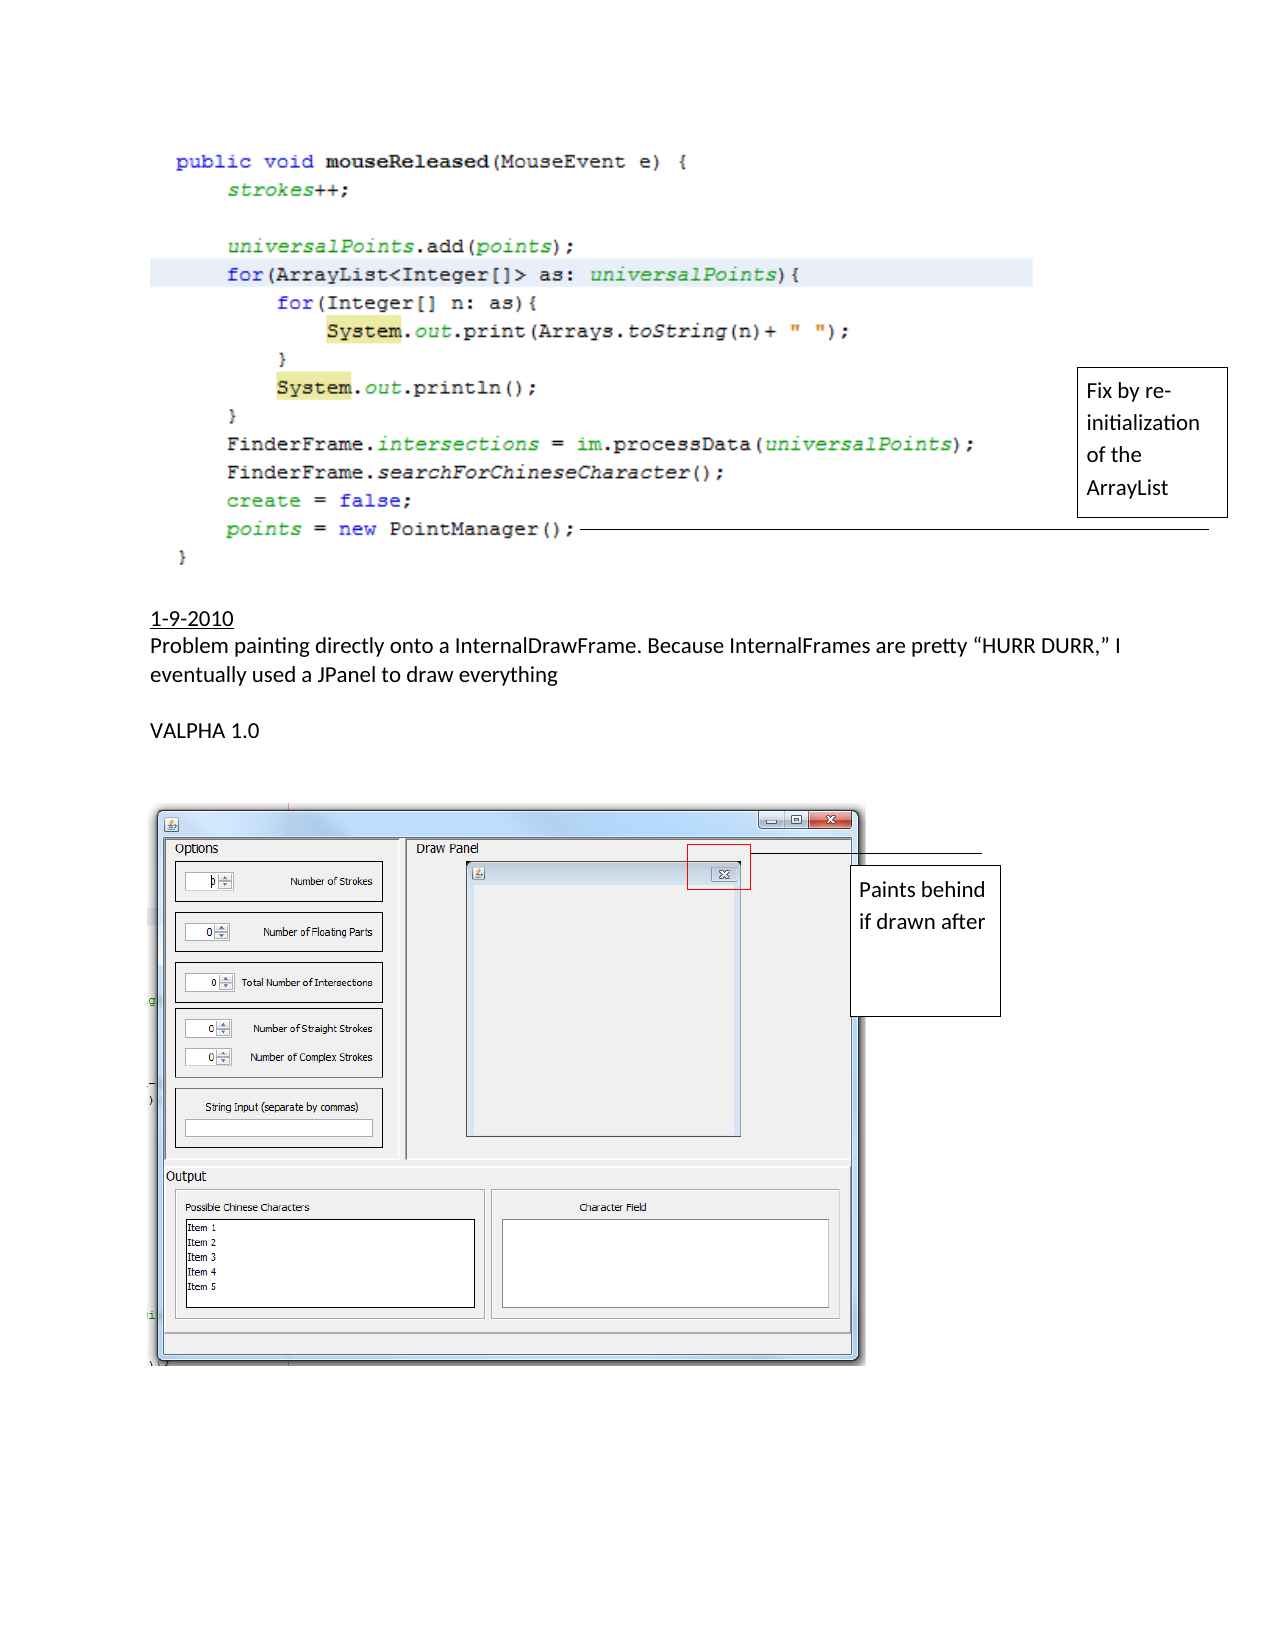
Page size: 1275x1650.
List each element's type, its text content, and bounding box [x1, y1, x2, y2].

picture [146, 803, 866, 1366]
picture [688, 845, 750, 889]
text VALPHA 1.0 [150, 716, 1125, 744]
picture [150, 150, 1033, 576]
text 1-9-2010 [150, 604, 1125, 632]
text Problem painting directly onto a InternalDrawFrame. Because InternalFrames are pretty “HURR DURR,” I eventually used a JPanel to draw everything [150, 632, 1125, 688]
